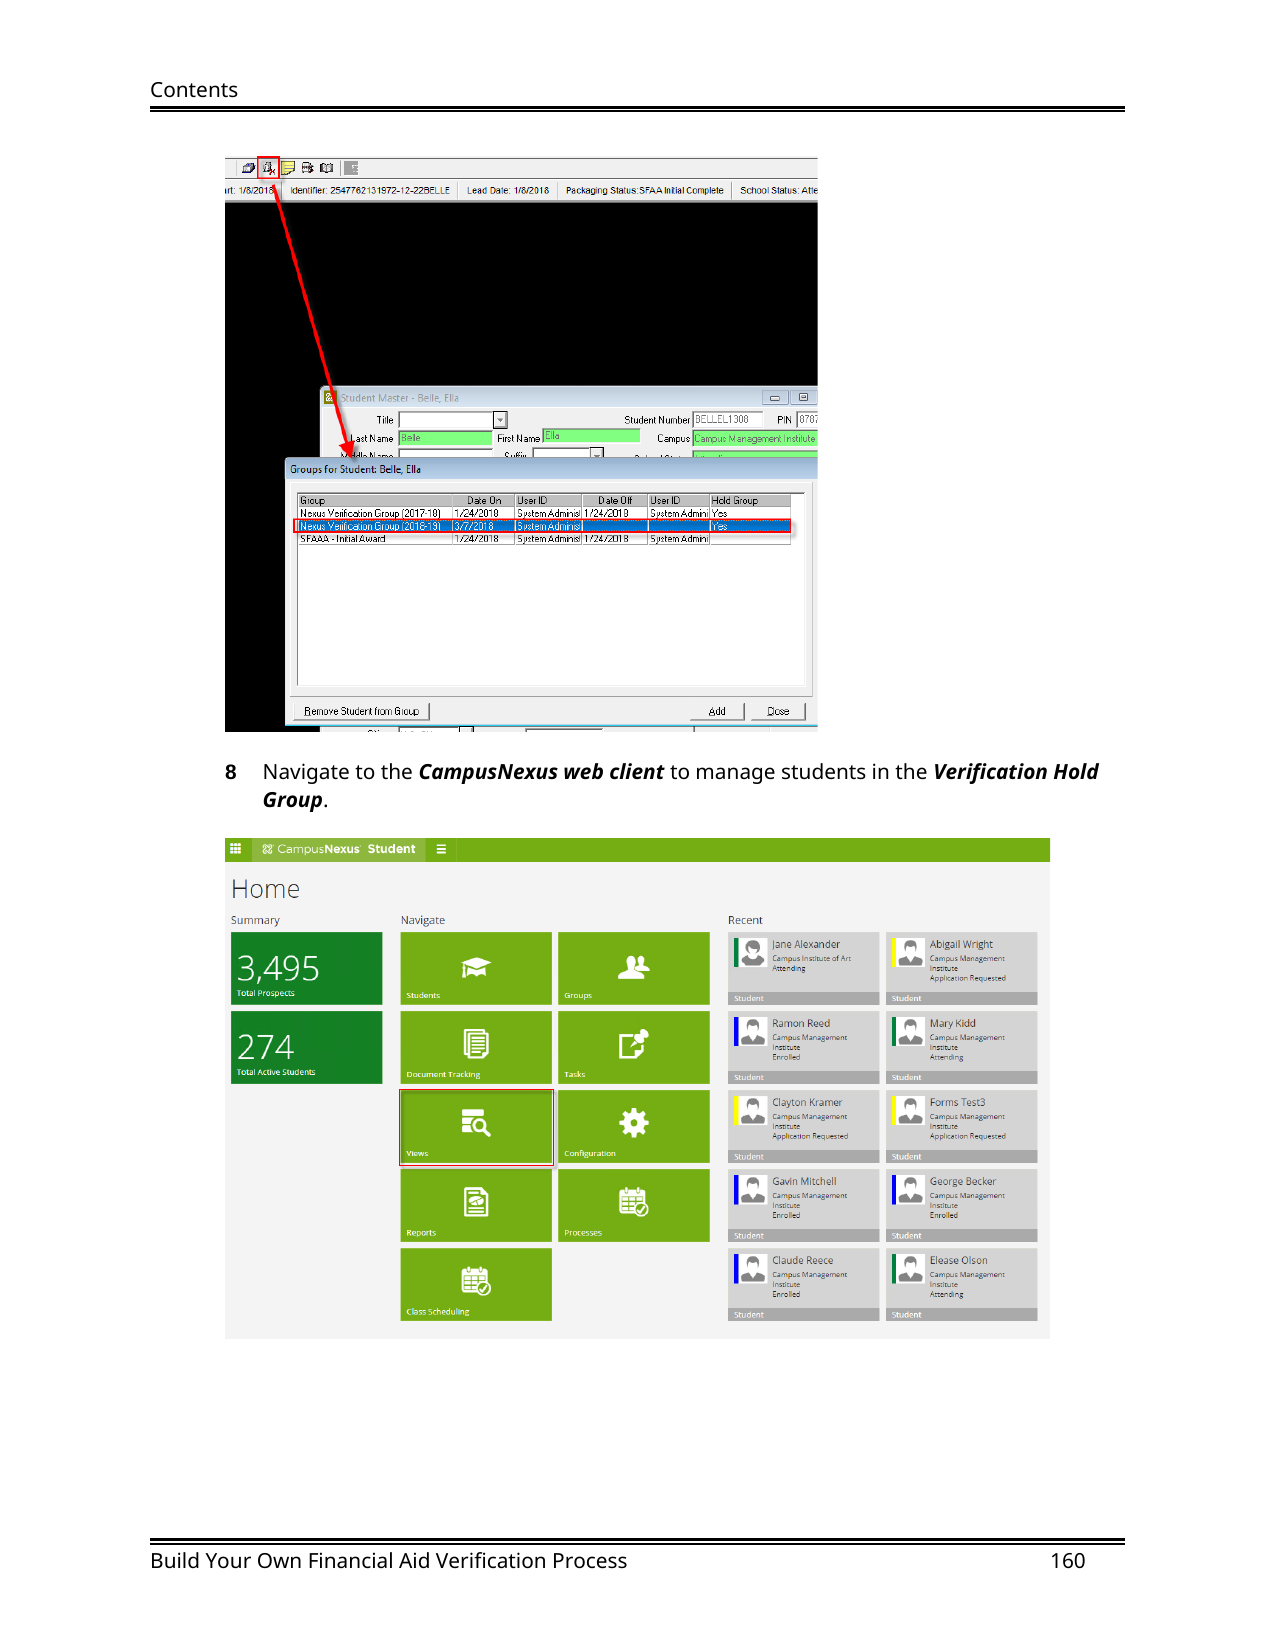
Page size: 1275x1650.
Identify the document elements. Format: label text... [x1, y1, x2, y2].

text Navigate to the CampusNexus web client to manage students in the Verification Hold Group. [225, 757, 1125, 814]
picture [225, 150, 818, 732]
picture [225, 838, 1050, 1339]
